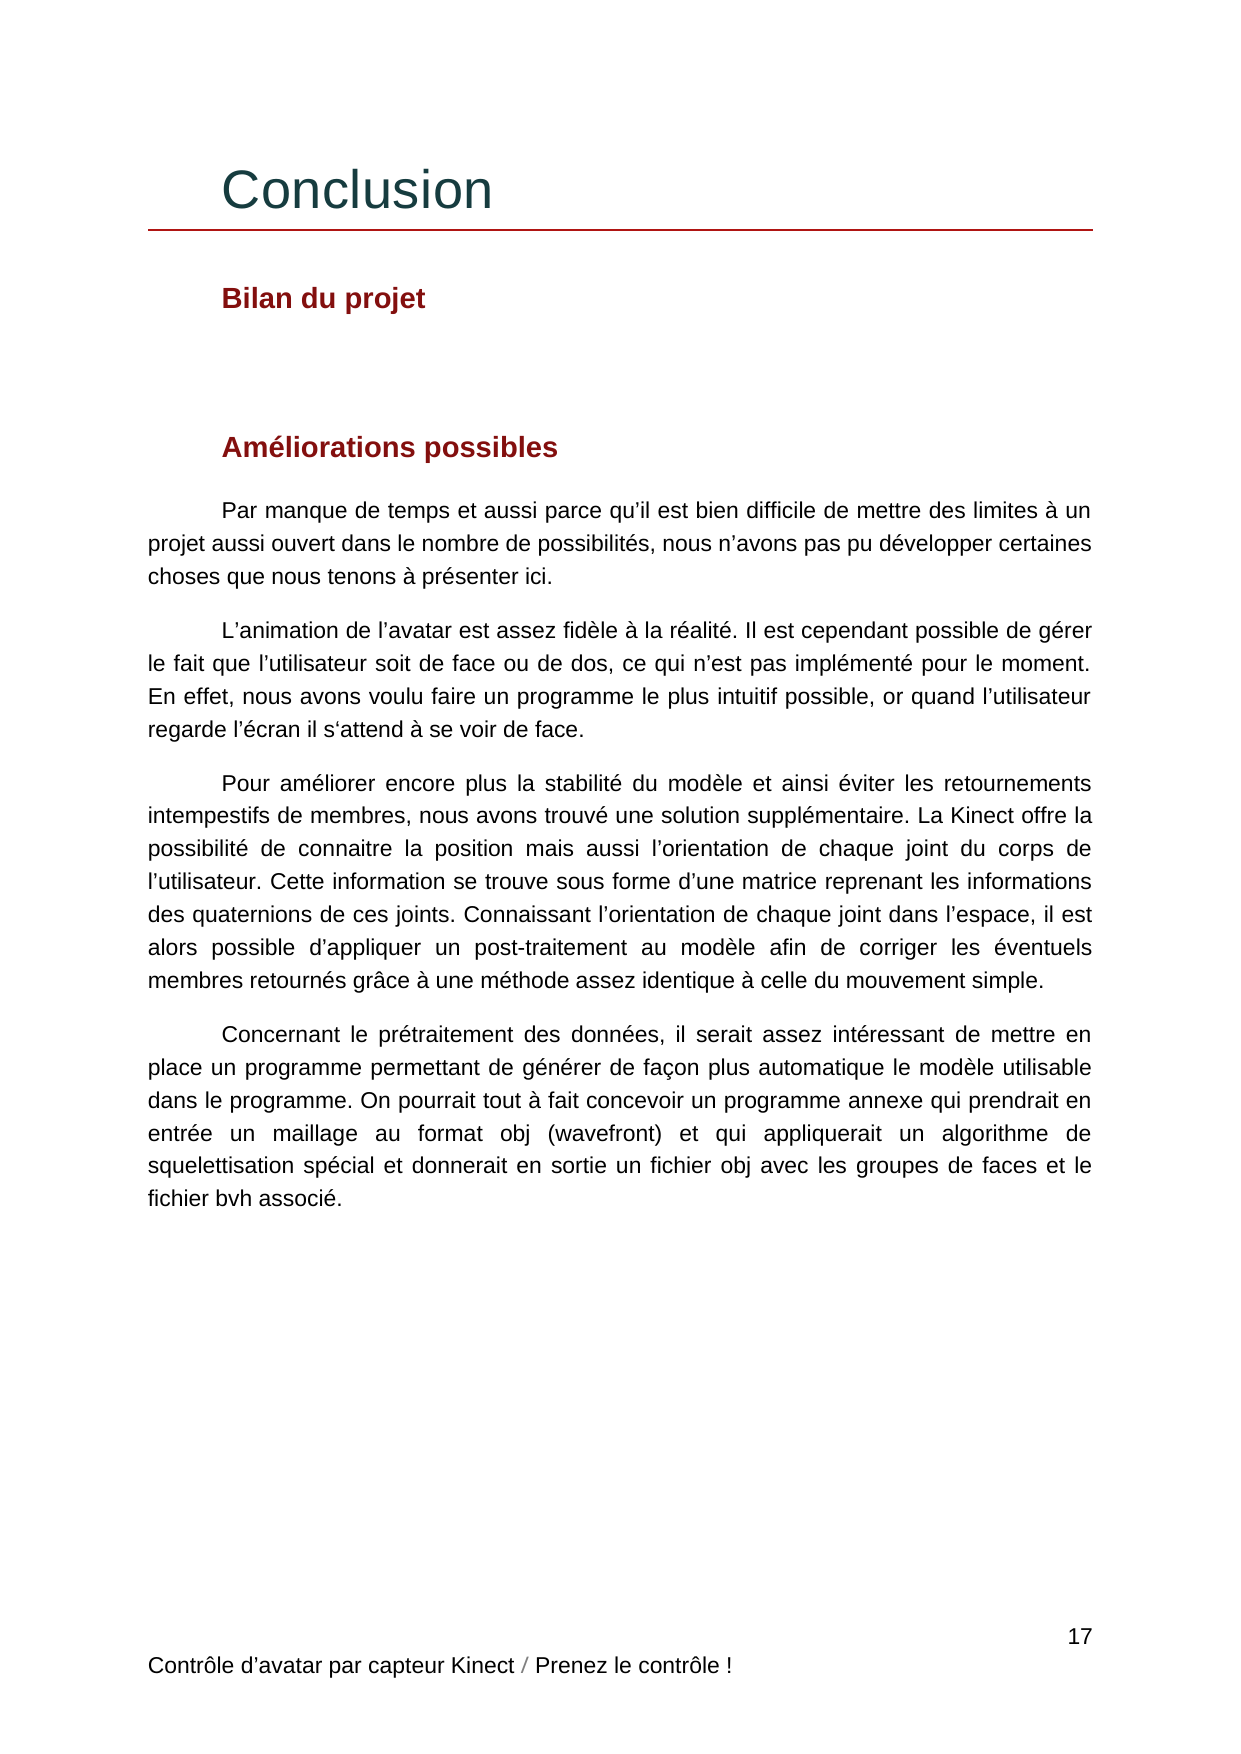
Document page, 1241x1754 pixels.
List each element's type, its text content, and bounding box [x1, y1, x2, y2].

title Conclusion [148, 158, 1093, 229]
text L’animation de l’avatar est assez fidèle à la réalité. Il est cependant possible de gérer le fait que l’utilisateur soit de face ou de dos, ce qui n’est pas implémenté pour le moment. En effet, nous avons voulu faire un programme le plus intuitif possible, or quand l’utilisateur regarde l’écran il s‘attend à se voir de face. [148, 617, 1093, 742]
text Par manque de temps et aussi parce qu’il est bien difficile de mettre des limites à un projet aussi ouvert dans le nombre de possibilités, nous n’avons pas pu développer certaines choses que nous tenons à présenter ici. [148, 497, 1093, 589]
subtitle Bilan du projet [148, 281, 1093, 314]
text Pour améliorer encore plus la stabilité du modèle et ainsi éviter les retournements intempestifs de membres, nous avons trouvé une solution supplémentaire. La Kinect offre la possibilité de connaitre la position mais aussi l’orientation de chaque joint du corps de l’utilisateur. Cette information se trouve sous forme d’une matrice reprenant les informations des quaternions de ces joints. Connaissant l’orientation de chaque joint dans l’espace, il est alors possible d’appliquer un post-traitement au modèle afin de corriger les éventuels membres retournés grâce à une méthode assez identique à celle du mouvement simple. [148, 769, 1093, 993]
subtitle Améliorations possibles [148, 431, 1093, 464]
text Concernant le prétraitement des données, il serait assez intéressant de mettre en place un programme permettant de générer de façon plus automatique le modèle utilisable dans le programme. On pourrait tout à fait concevoir un programme annexe qui prendrait en entrée un maillage au format obj (wavefront) et qui appliquerait un algorithme de squelettisation spécial et donnerait en sortie un fichier obj avec les groupes de faces et le fichier bvh associé. [148, 1021, 1093, 1212]
